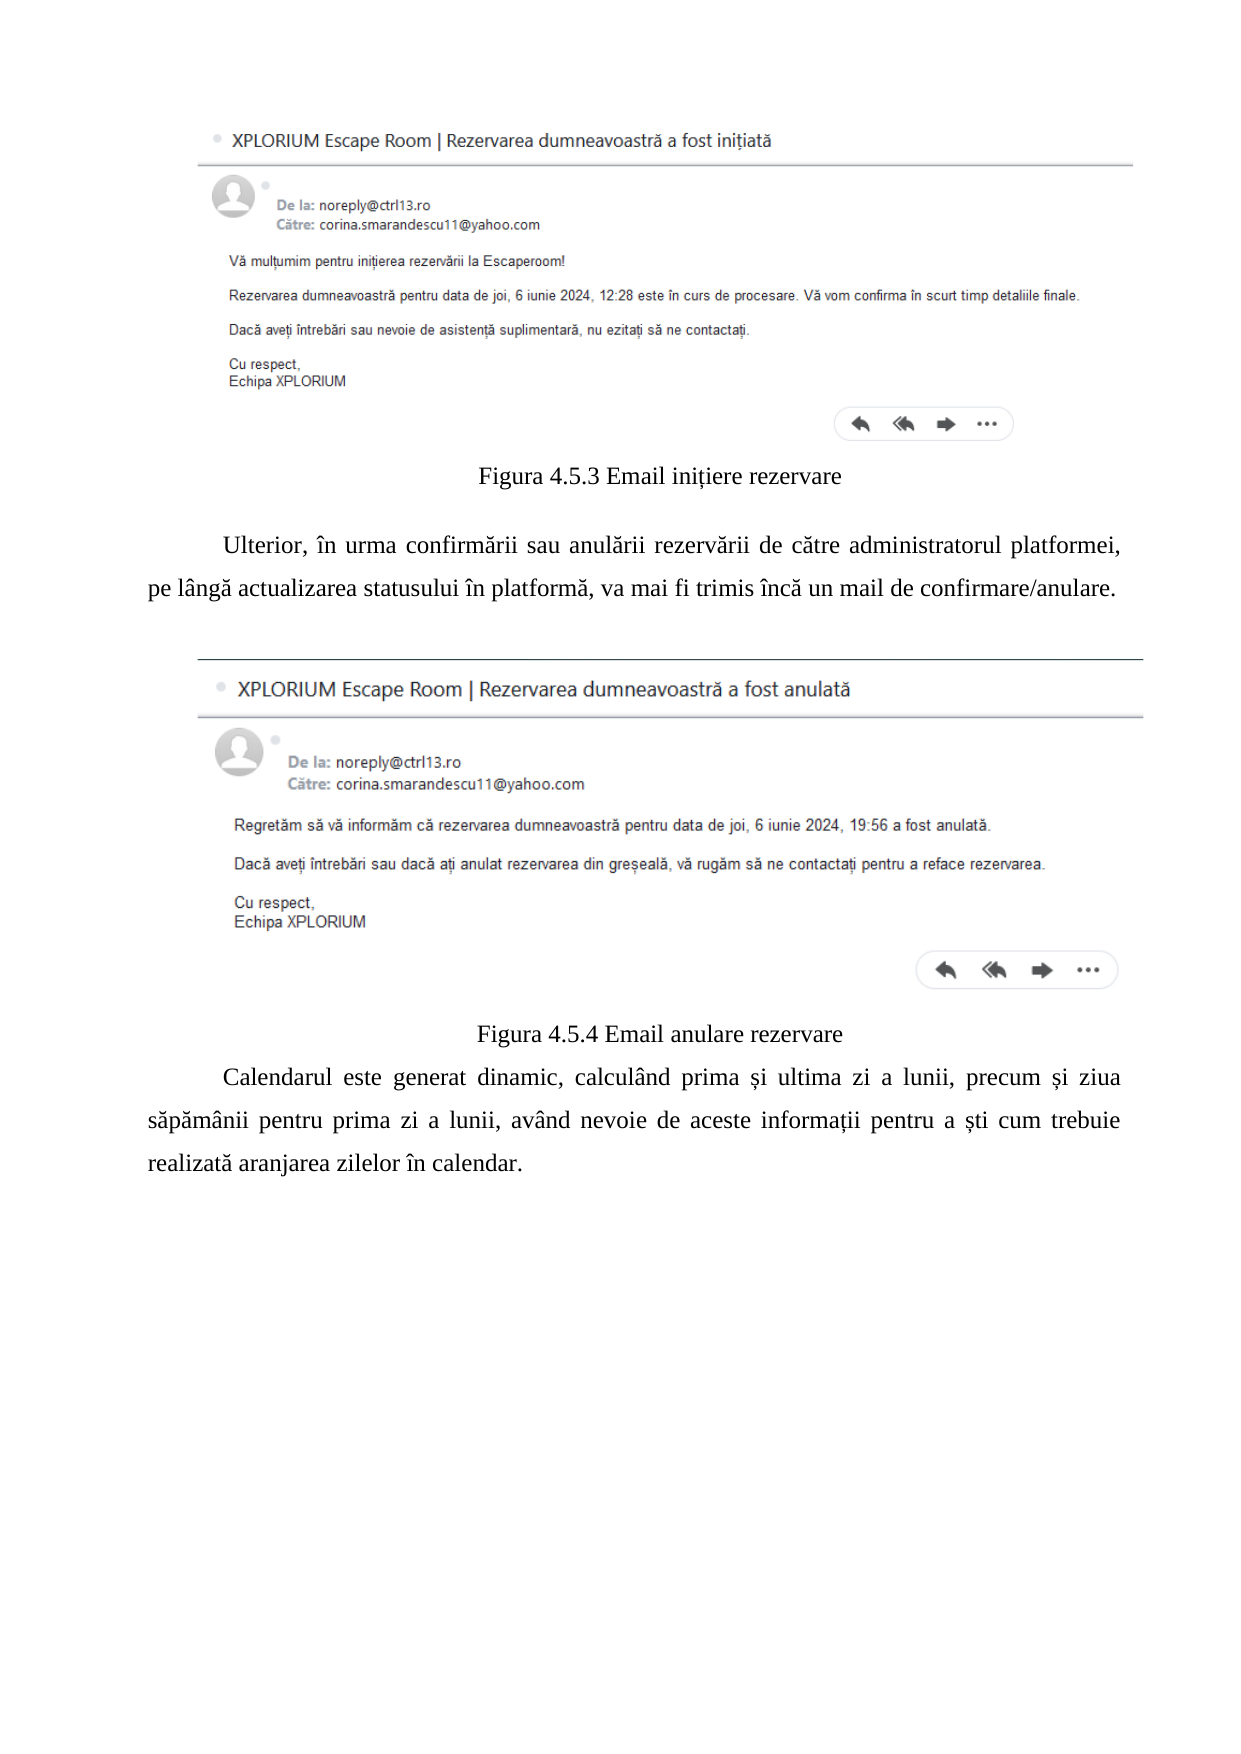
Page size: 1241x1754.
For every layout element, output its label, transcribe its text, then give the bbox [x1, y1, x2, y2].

picture [197, 118, 1134, 456]
text Figura 4.5.4 Email anulare rezervare [148, 1019, 1122, 1047]
text Ulterior, în urma confirmării sau anulării rezervării de către administratorul platformei, pe lângă actualizarea statusului în platformă, va mai fi trimis încă un mail de confirmare/anulare. [148, 530, 1122, 602]
text Calendarul este generat dinamic, calculând prima și ultima zi a lunii, precum și ziua săpămânii pentru prima zi a lunii, având nevoie de aceste informații pentru a ști cum trebuie realizată aranjarea zilelor în calendar. [148, 1062, 1122, 1177]
text Figura 4.5.3 Email inițiere rezervare [148, 461, 1122, 490]
picture [197, 659, 1144, 1005]
